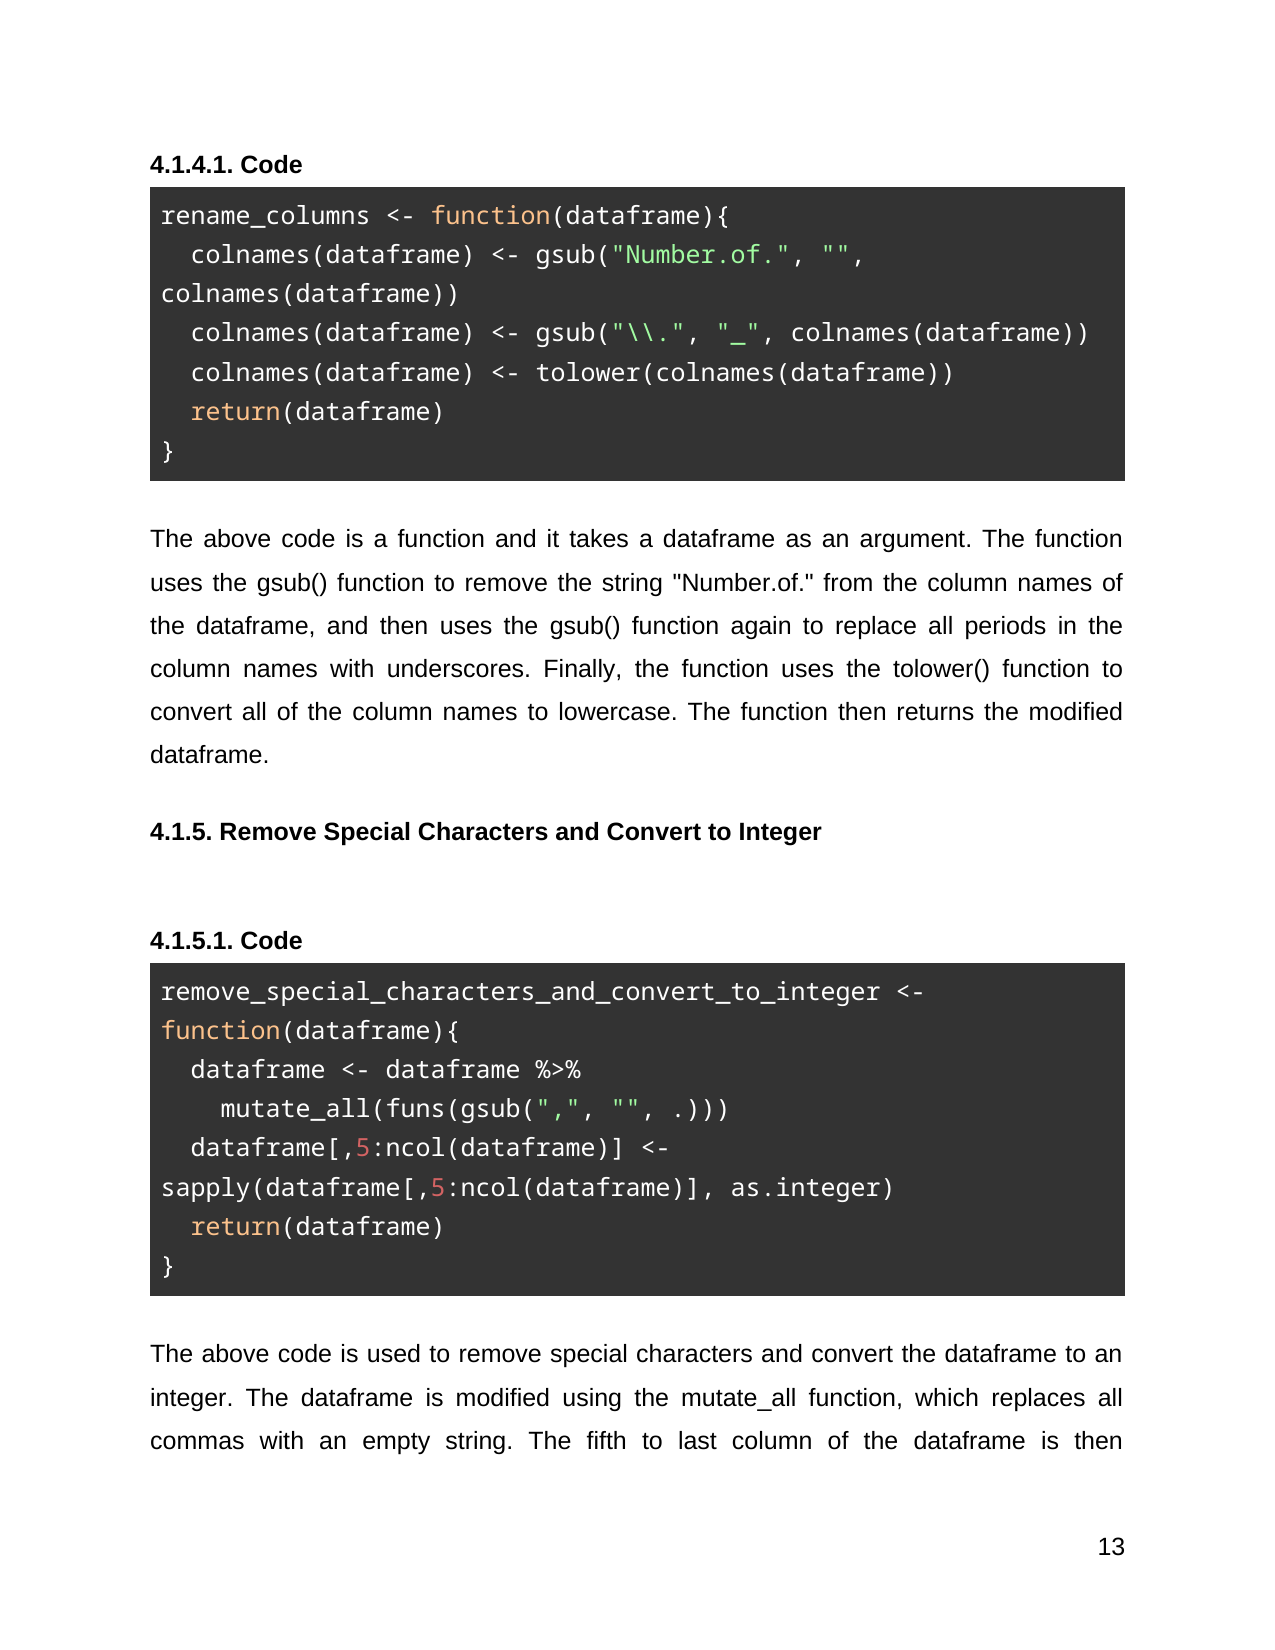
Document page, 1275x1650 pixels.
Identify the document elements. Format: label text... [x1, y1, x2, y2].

subtitle 4.1.5.1. Code [150, 926, 1125, 954]
subtitle 4.1.4.1. Code [150, 150, 1125, 179]
table_header remove_special_characters_and_convert_to_integer <- function(dataframe){ dataframe <- dataframe %>% mutate_all(funs(gsub(",", "", .))) dataframe[,5:ncol(dataframe)] <- sapply(dataframe[,5:ncol(dataframe)], as.integer) return(dataframe) } [150, 963, 1125, 1296]
text The above code is a function and it takes a dataframe as an argument. The function uses the gsub() function to remove the string "Number.of." from the column names of the dataframe, and then uses the gsub() function again to replace all periods in the column names with underscores. Finally, the function uses the tolower() function to convert all of the column names to lowercase. The function then returns the modified dataframe. [150, 524, 1125, 769]
subtitle 4.1.5. Remove Special Characters and Convert to Integer [150, 816, 1125, 845]
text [150, 1339, 1125, 1454]
table_header rename_columns <- function(dataframe){ colnames(dataframe) <- gsub("Number.of.", "", colnames(dataframe)) colnames(dataframe) <- gsub("\\.", "_", colnames(dataframe)) colnames(dataframe) <- tolower(colnames(dataframe)) return(dataframe) } [150, 187, 1125, 481]
